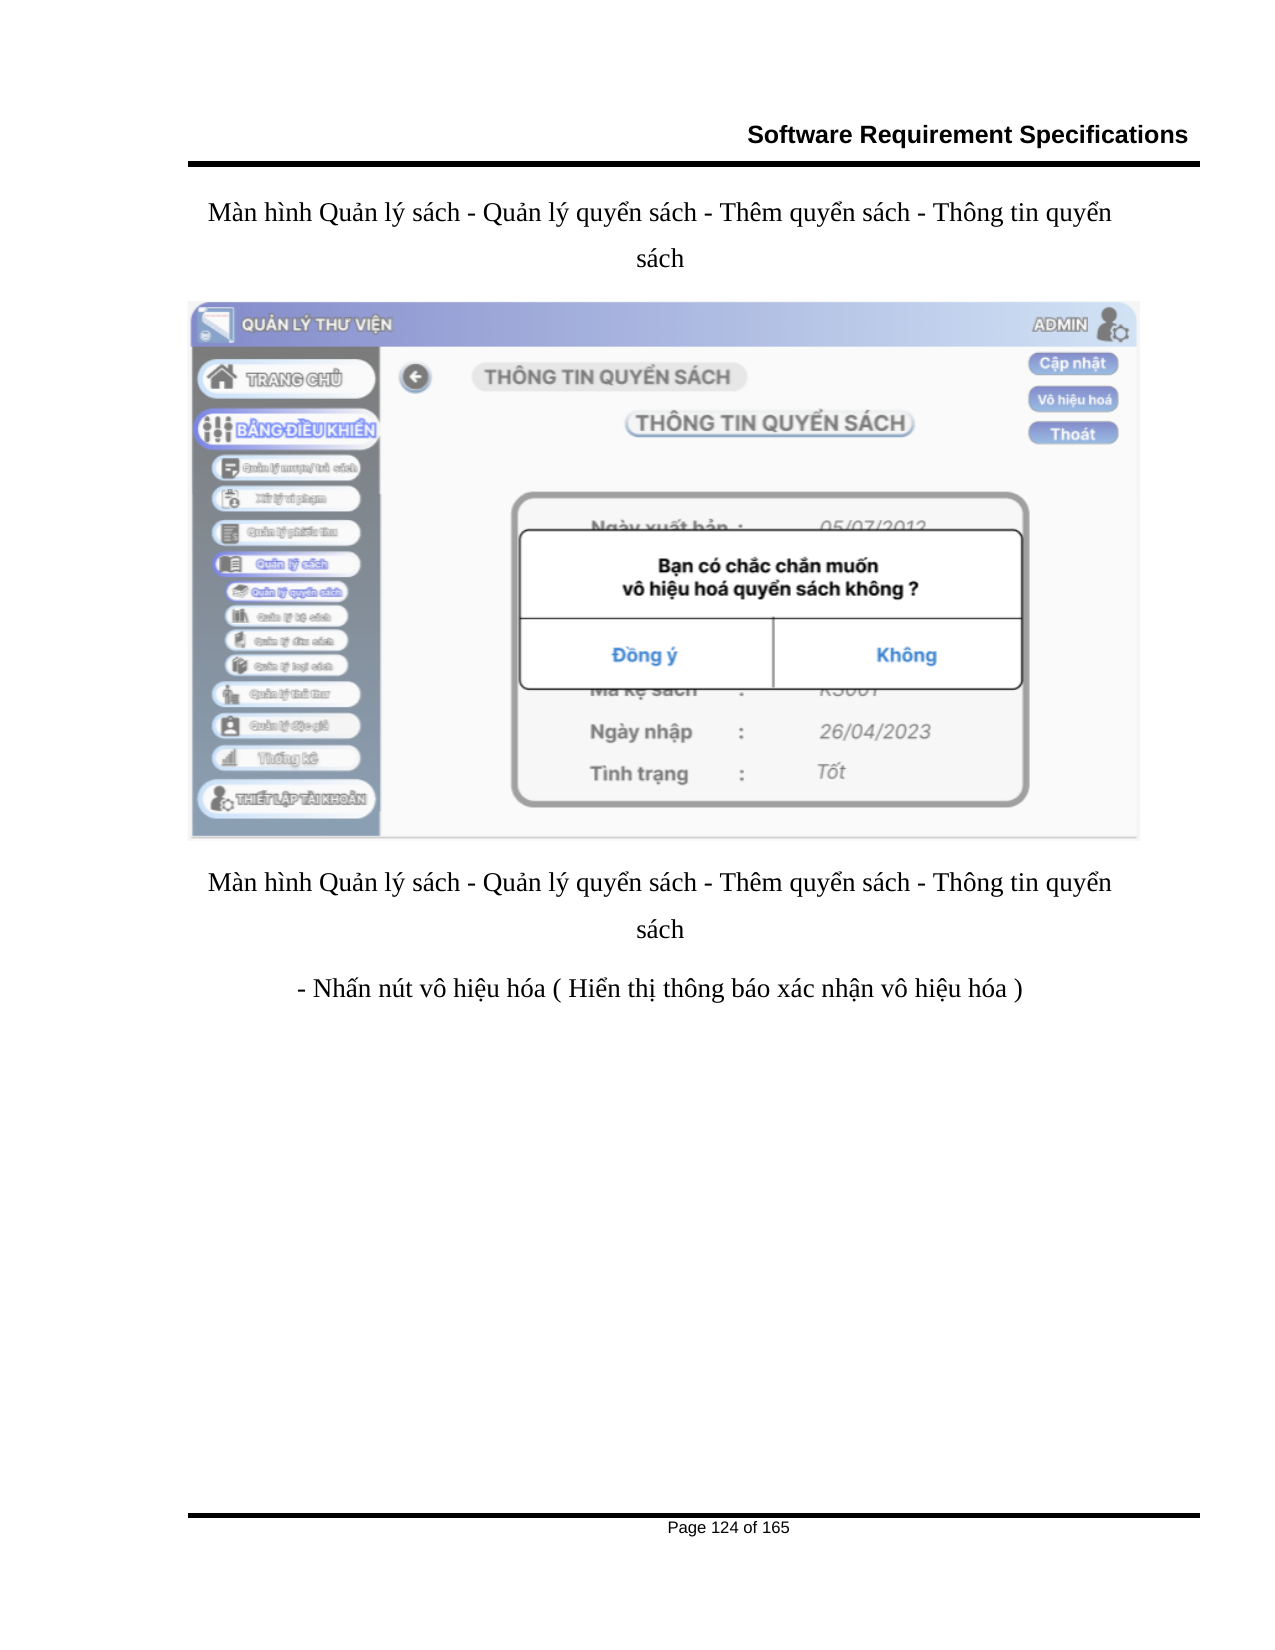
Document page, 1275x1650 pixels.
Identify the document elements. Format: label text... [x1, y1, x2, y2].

text Màn hình Quản lý sách - Quản lý quyển sách - Thêm quyển sách - Thông tin quyển sách [187, 196, 1132, 273]
picture [187, 301, 1140, 841]
text - Nhấn nút vô hiệu hóa ( Hiển thị thông báo xác nhận vô hiệu hóa ) [187, 972, 1132, 1003]
text Màn hình Quản lý sách - Quản lý quyển sách - Thêm quyển sách - Thông tin quyển sách [187, 866, 1132, 944]
